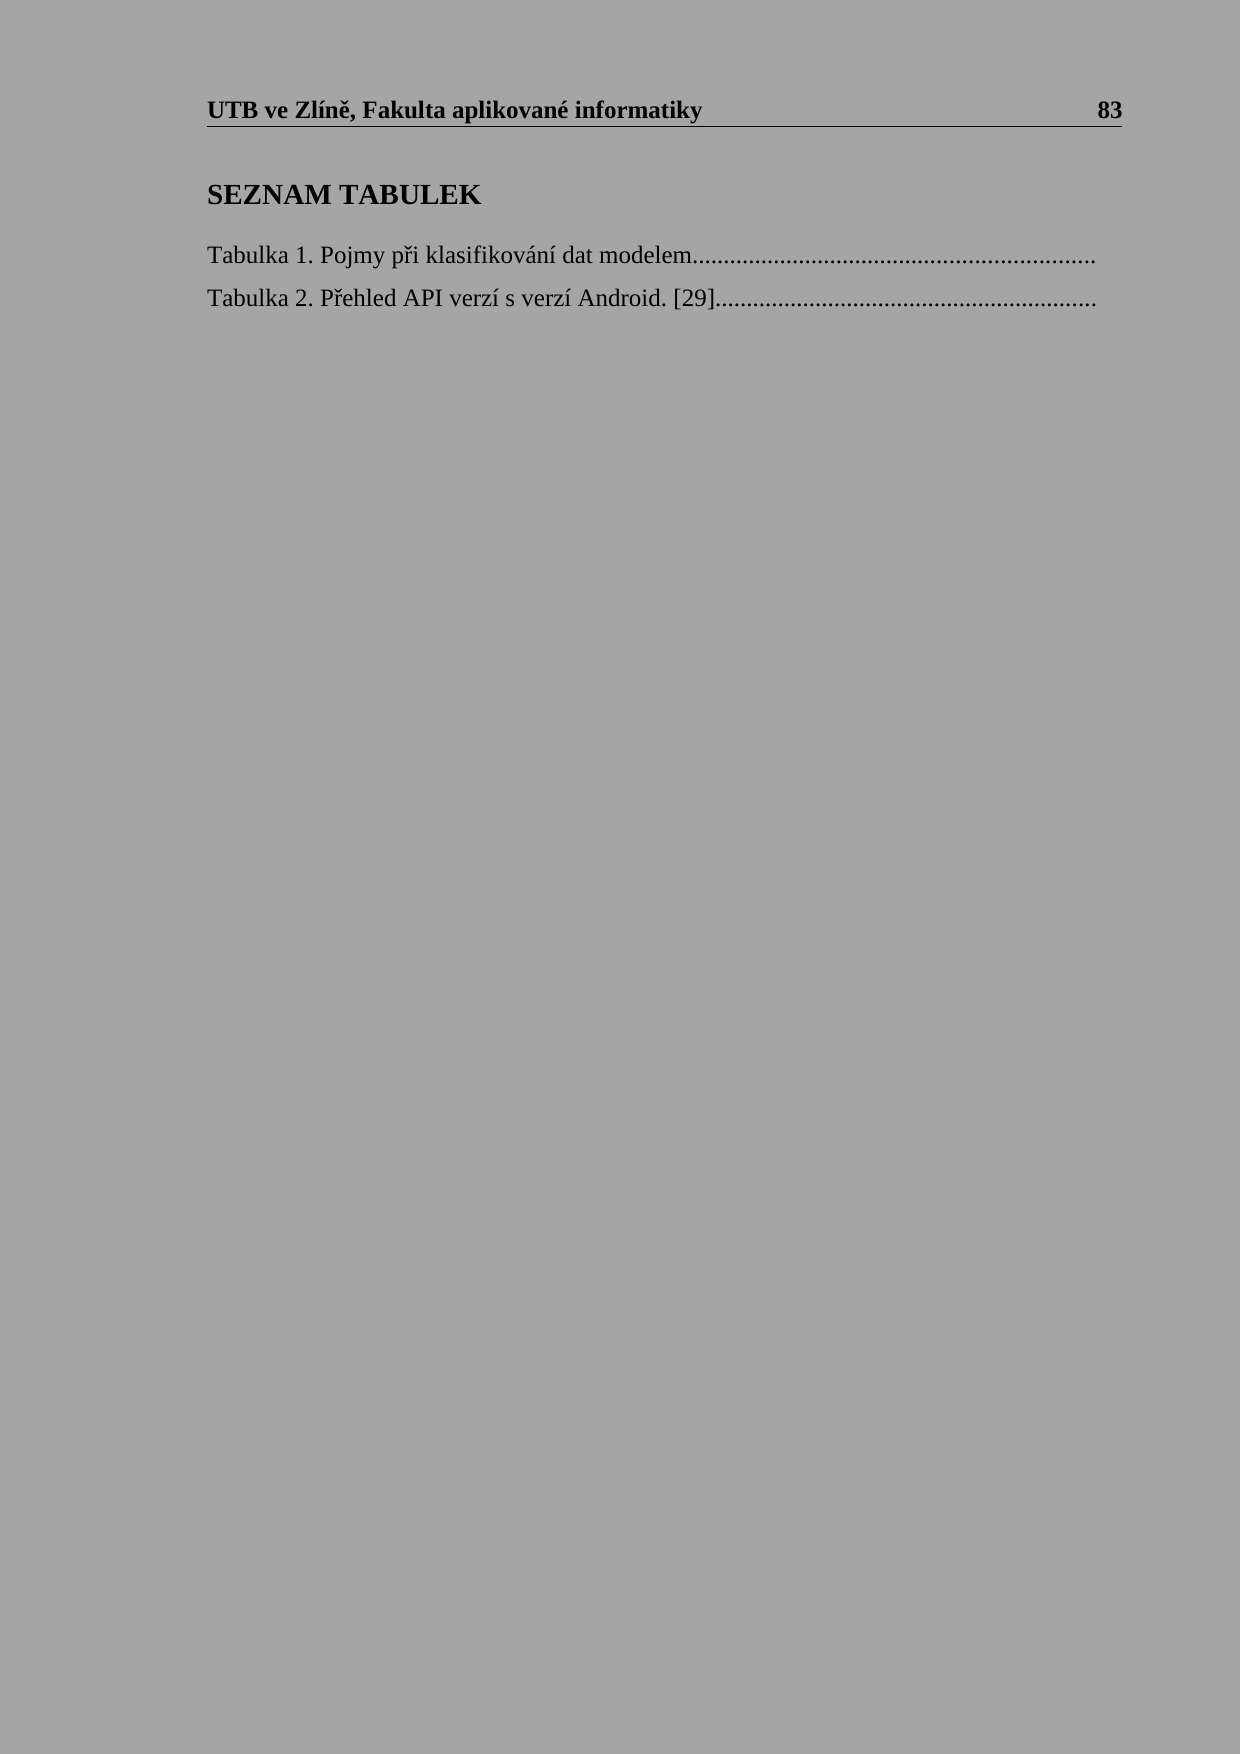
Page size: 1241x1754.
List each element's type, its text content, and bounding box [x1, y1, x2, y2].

text Tabulka 2. Přehled API verzí s verzí Android. [29] 29 [207, 283, 1063, 312]
text Seznam tabulek [207, 177, 1122, 211]
text Tabulka 1. Pojmy při klasifikování dat modelem. 20 [207, 240, 1063, 269]
